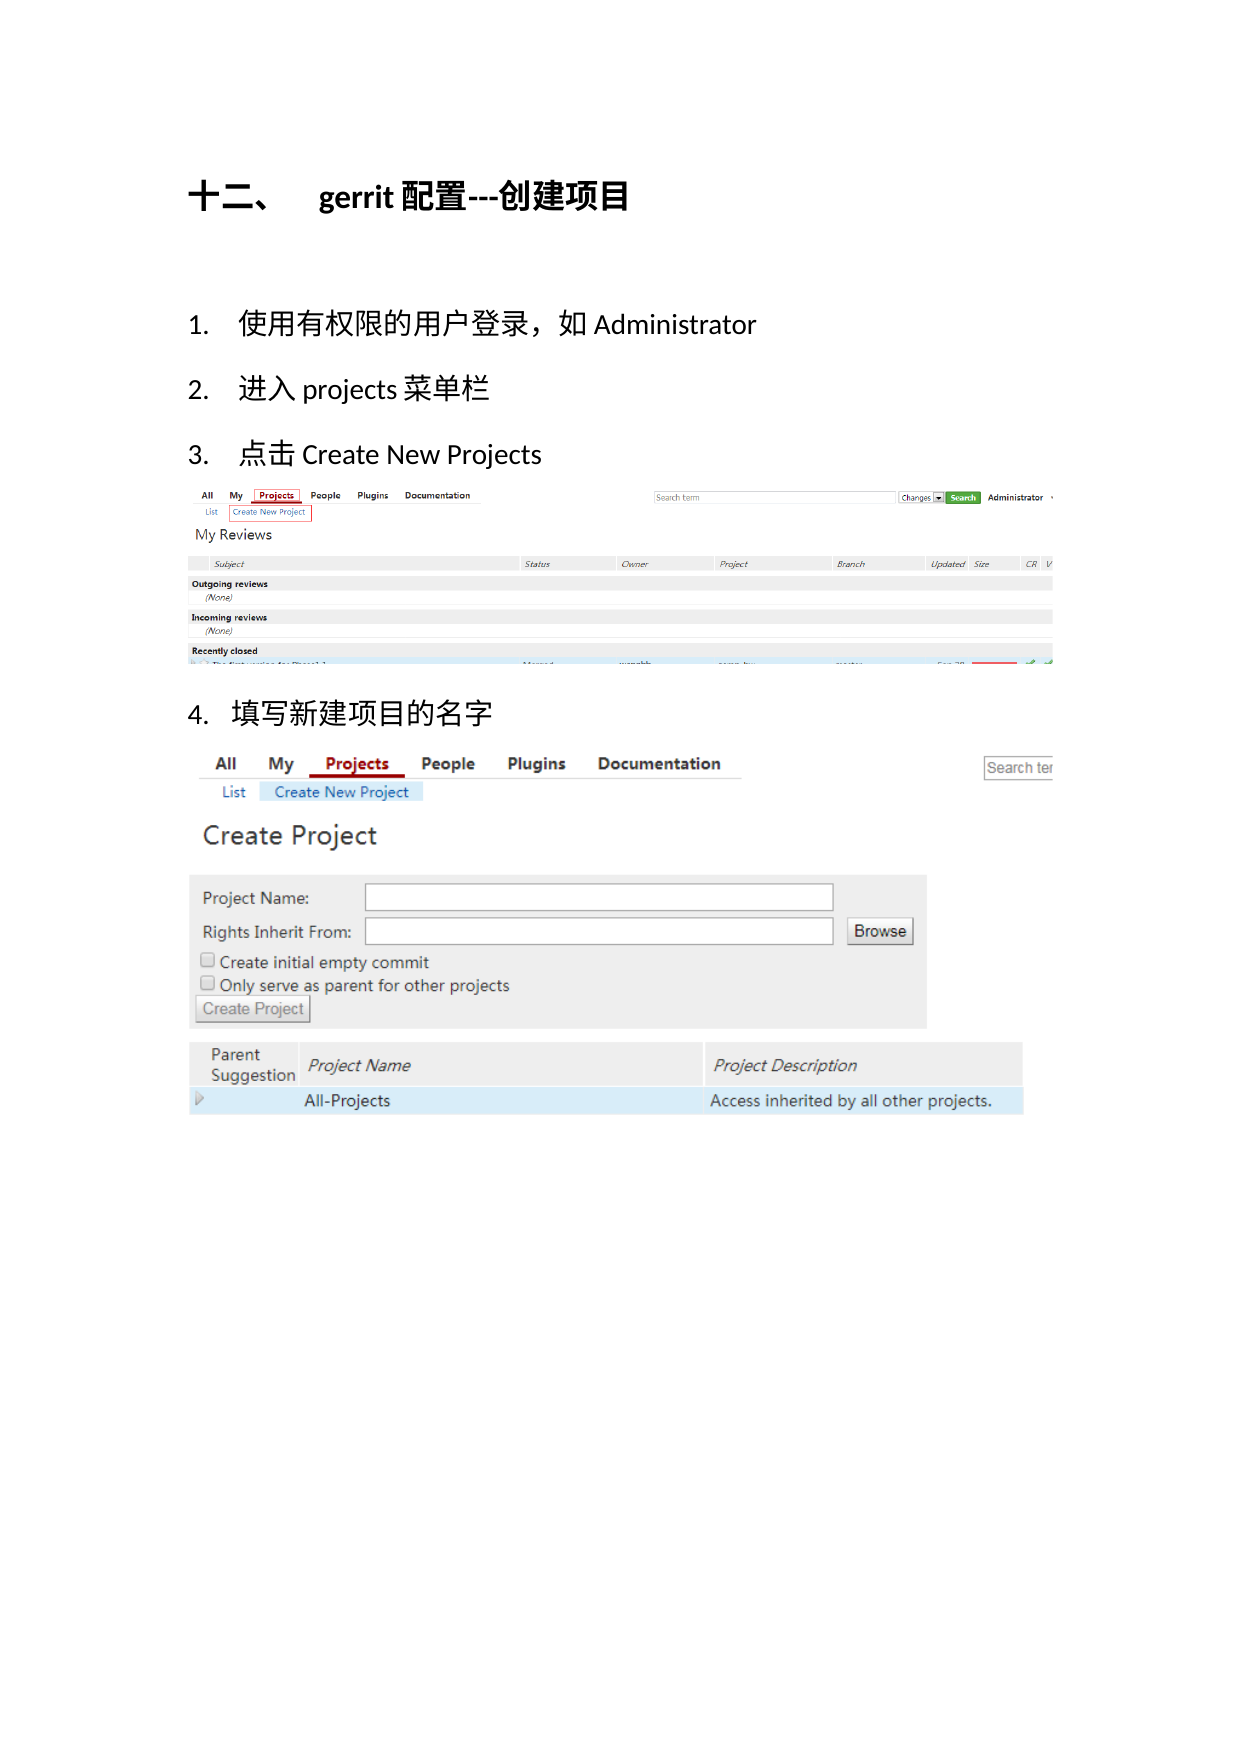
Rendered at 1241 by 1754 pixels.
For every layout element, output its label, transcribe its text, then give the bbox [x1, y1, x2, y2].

subtitle 填写新建项目的名字 [187, 679, 1053, 744]
picture [187, 484, 1053, 664]
subtitle gerrit配置---创建项目 [187, 162, 1053, 227]
subtitle 进入projects菜单栏 [187, 354, 1053, 419]
picture [187, 744, 1053, 1121]
subtitle 使用有权限的用户登录，如Administrator [187, 289, 1053, 354]
subtitle 点击Create New Projects [187, 419, 1053, 484]
